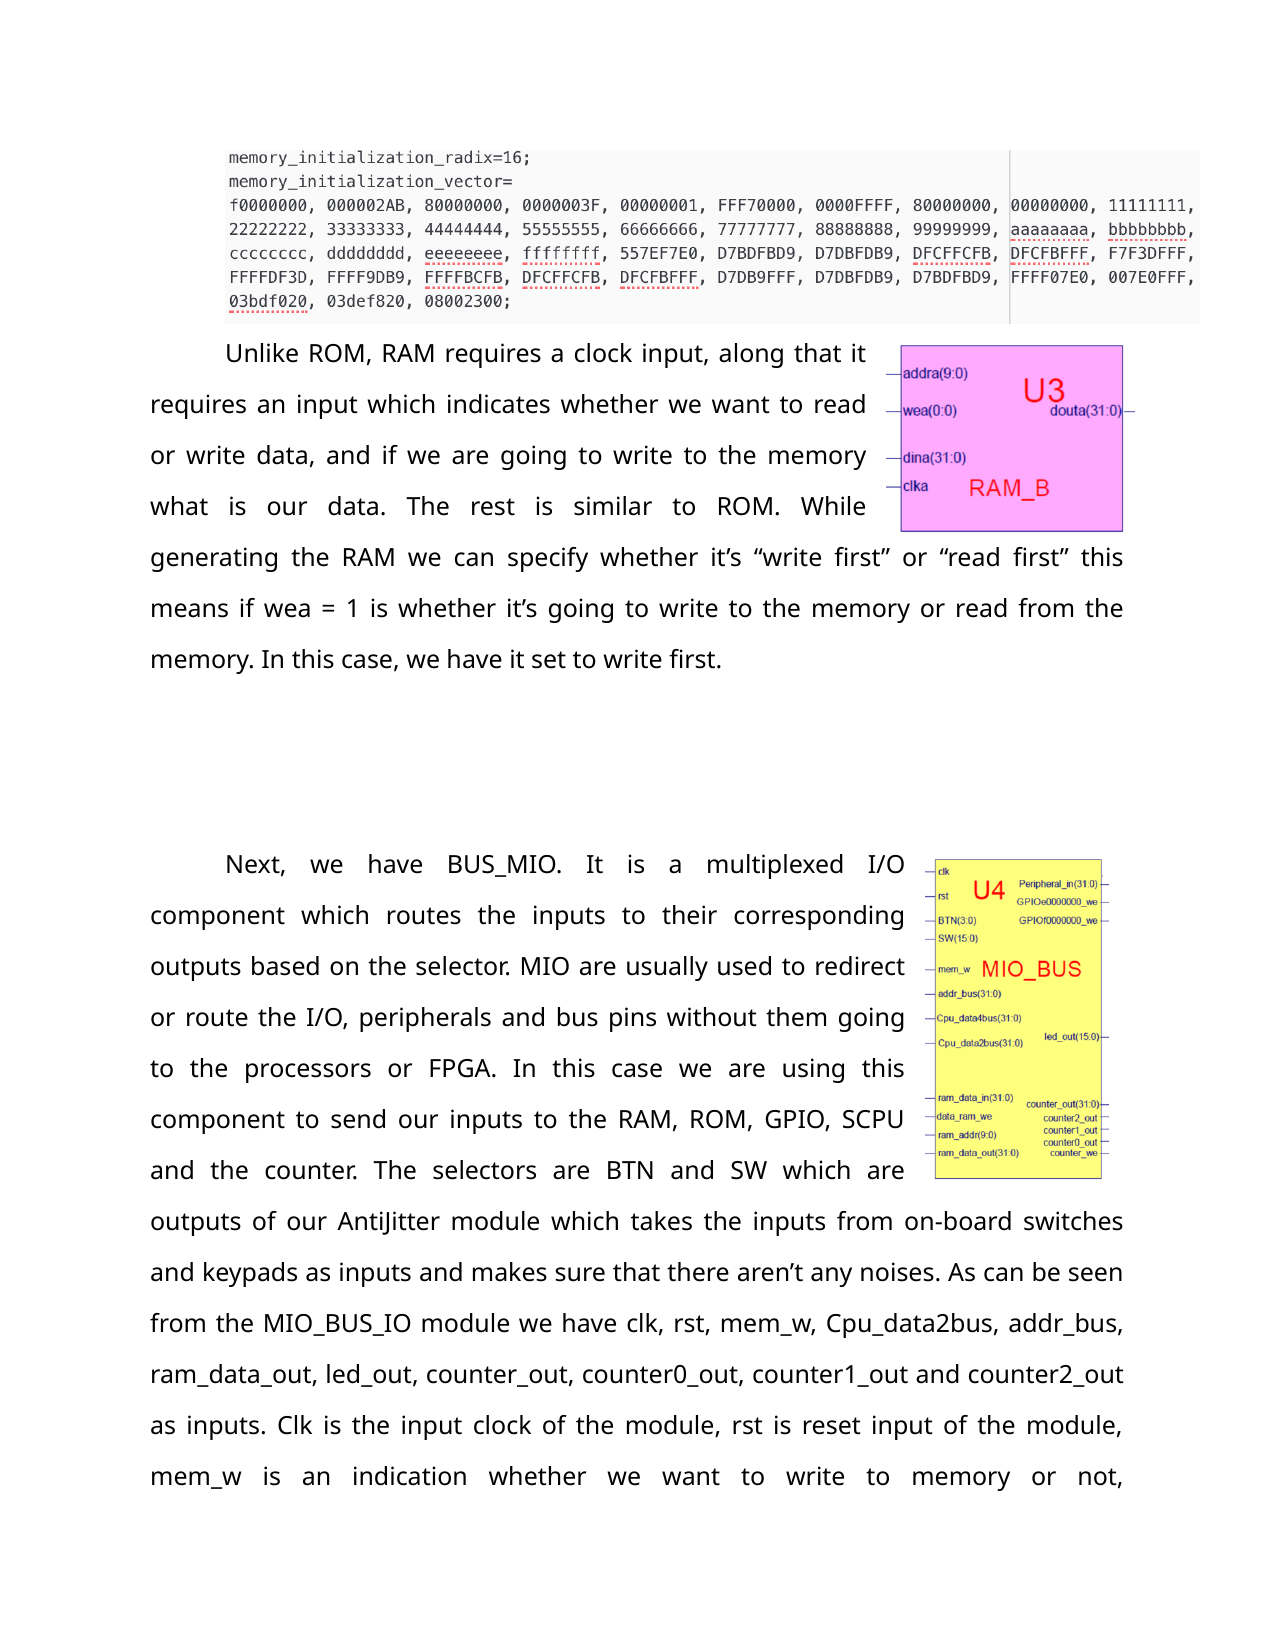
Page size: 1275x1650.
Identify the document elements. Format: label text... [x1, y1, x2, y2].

picture [925, 857, 1110, 1182]
picture [225, 150, 1200, 324]
picture [886, 336, 1135, 535]
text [150, 846, 1125, 1493]
text Unlike ROM, RAM requires a clock input, along that it requires an input which indicates whether we want to read or write data, and if we are going to write to the memory what is our data. The rest is similar to ROM. While generating the RAM we can specify whether it’s “write first” or “read first” this means if wea = 1 is whether it’s going to write to the memory or read from the memory. In this case, we have it set to write first. [150, 336, 1125, 676]
